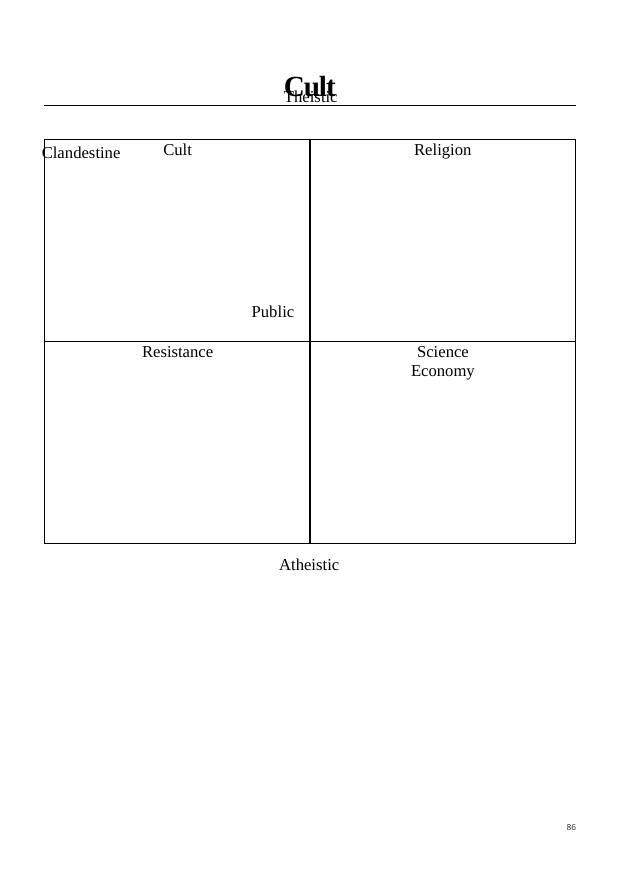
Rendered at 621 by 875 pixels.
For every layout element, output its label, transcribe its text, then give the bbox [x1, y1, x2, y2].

table_header Cult [45, 140, 309, 341]
table_cell Science Economy [311, 342, 575, 542]
subtitle Cult [44, 69, 576, 105]
table_cell Resistance [45, 342, 309, 542]
table_header Religion [311, 140, 575, 341]
